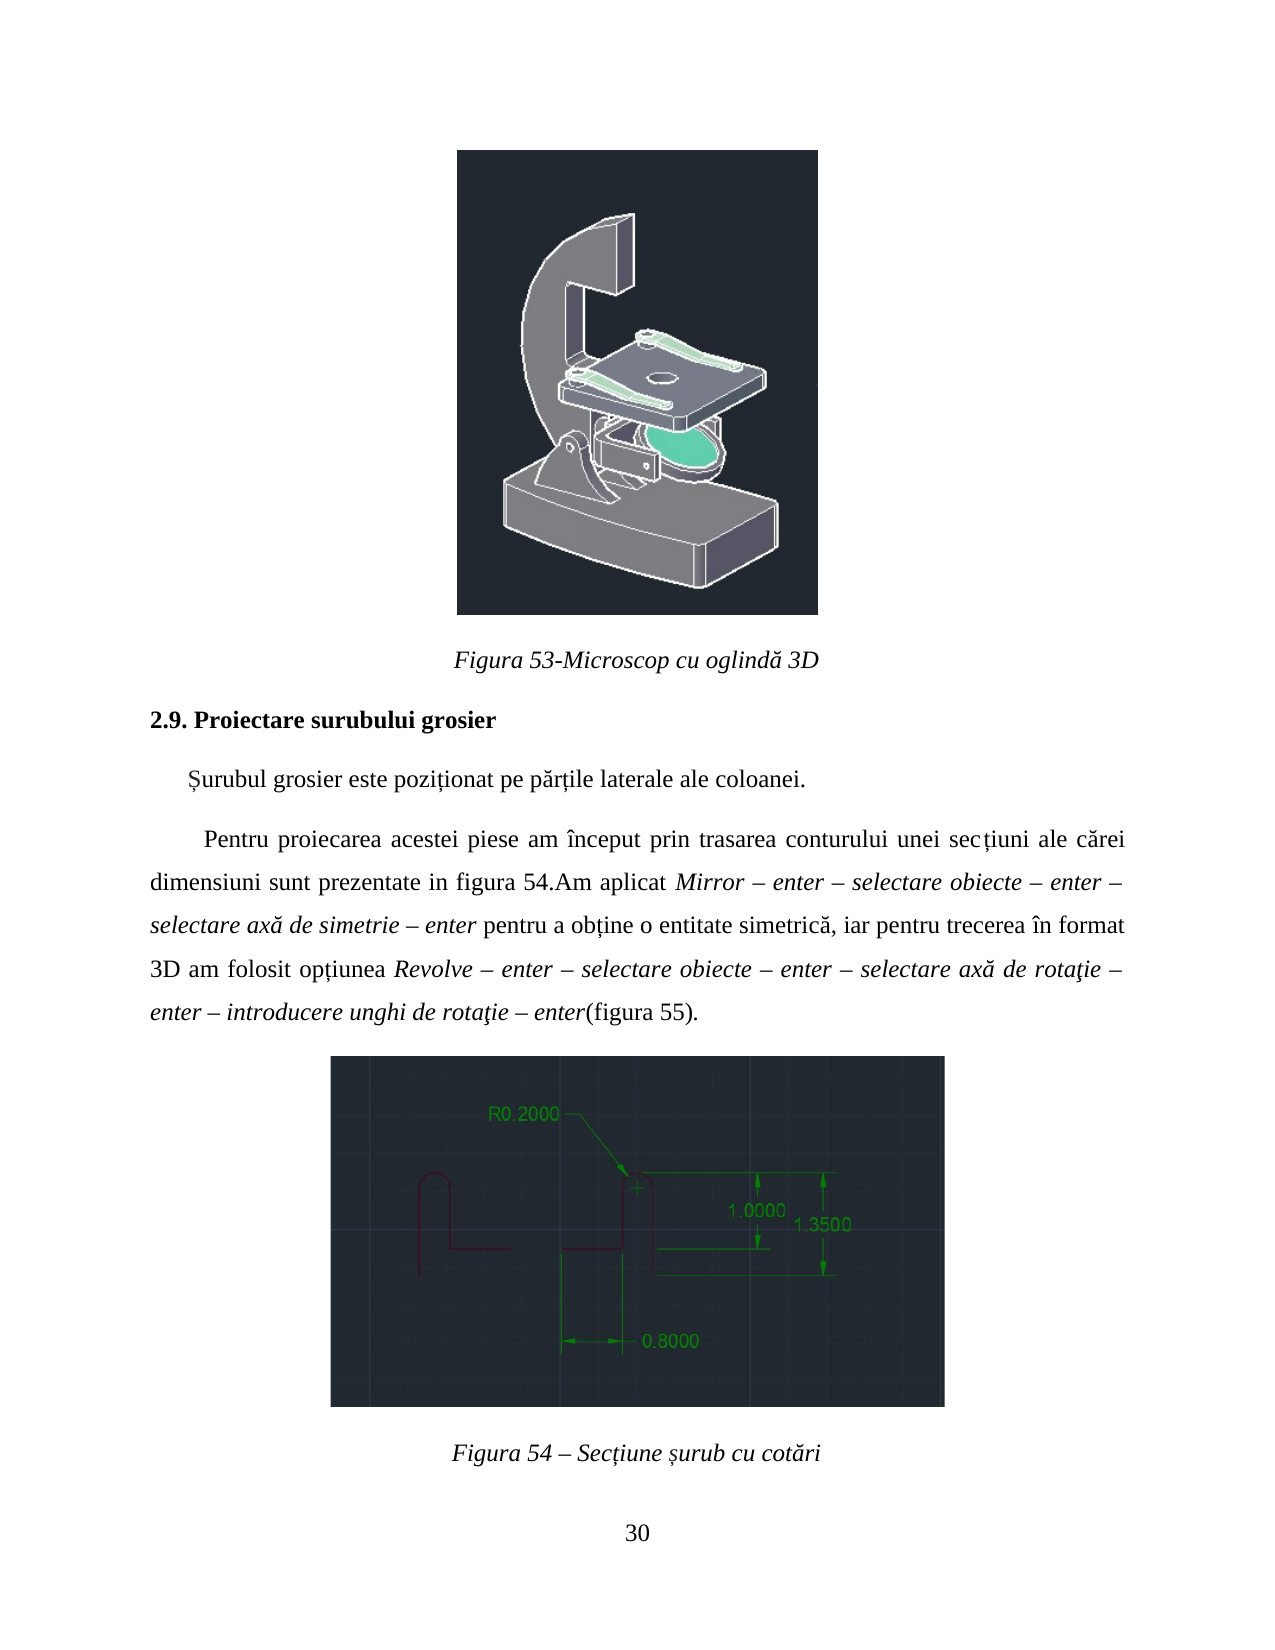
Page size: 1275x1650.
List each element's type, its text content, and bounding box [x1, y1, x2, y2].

text Figura 53-Microscop cu oglindă 3D [150, 645, 1125, 674]
picture [330, 1056, 945, 1407]
picture [457, 150, 818, 615]
text 2.9. Proiectare surubului grosier [150, 705, 1125, 733]
text Pentru proiecarea acestei piese am început prin trasarea conturului unei secțiuni ale cărei dimensiuni sunt prezentate in figura 54.Am aplicat Mirror – enter – selectare obiecte – enter – selectare axă de simetrie – enter pentru a obține o entitate simetrică, iar pentru trecerea în format 3D am folosit opțiunea Revolve – enter – selectare obiecte – enter – selectare axă de rotaţie – enter – introducere unghi de rotaţie – enter(figura 55). [150, 824, 1125, 1026]
text Figura 54 – Secțiune șurub cu cotări [150, 1438, 668, 1466]
text Șurubul grosier este poziționat pe părțile laterale ale coloanei. [150, 764, 1125, 793]
text Figura 54 – Secțiune șurub cu cotări [678, 1438, 1125, 1466]
